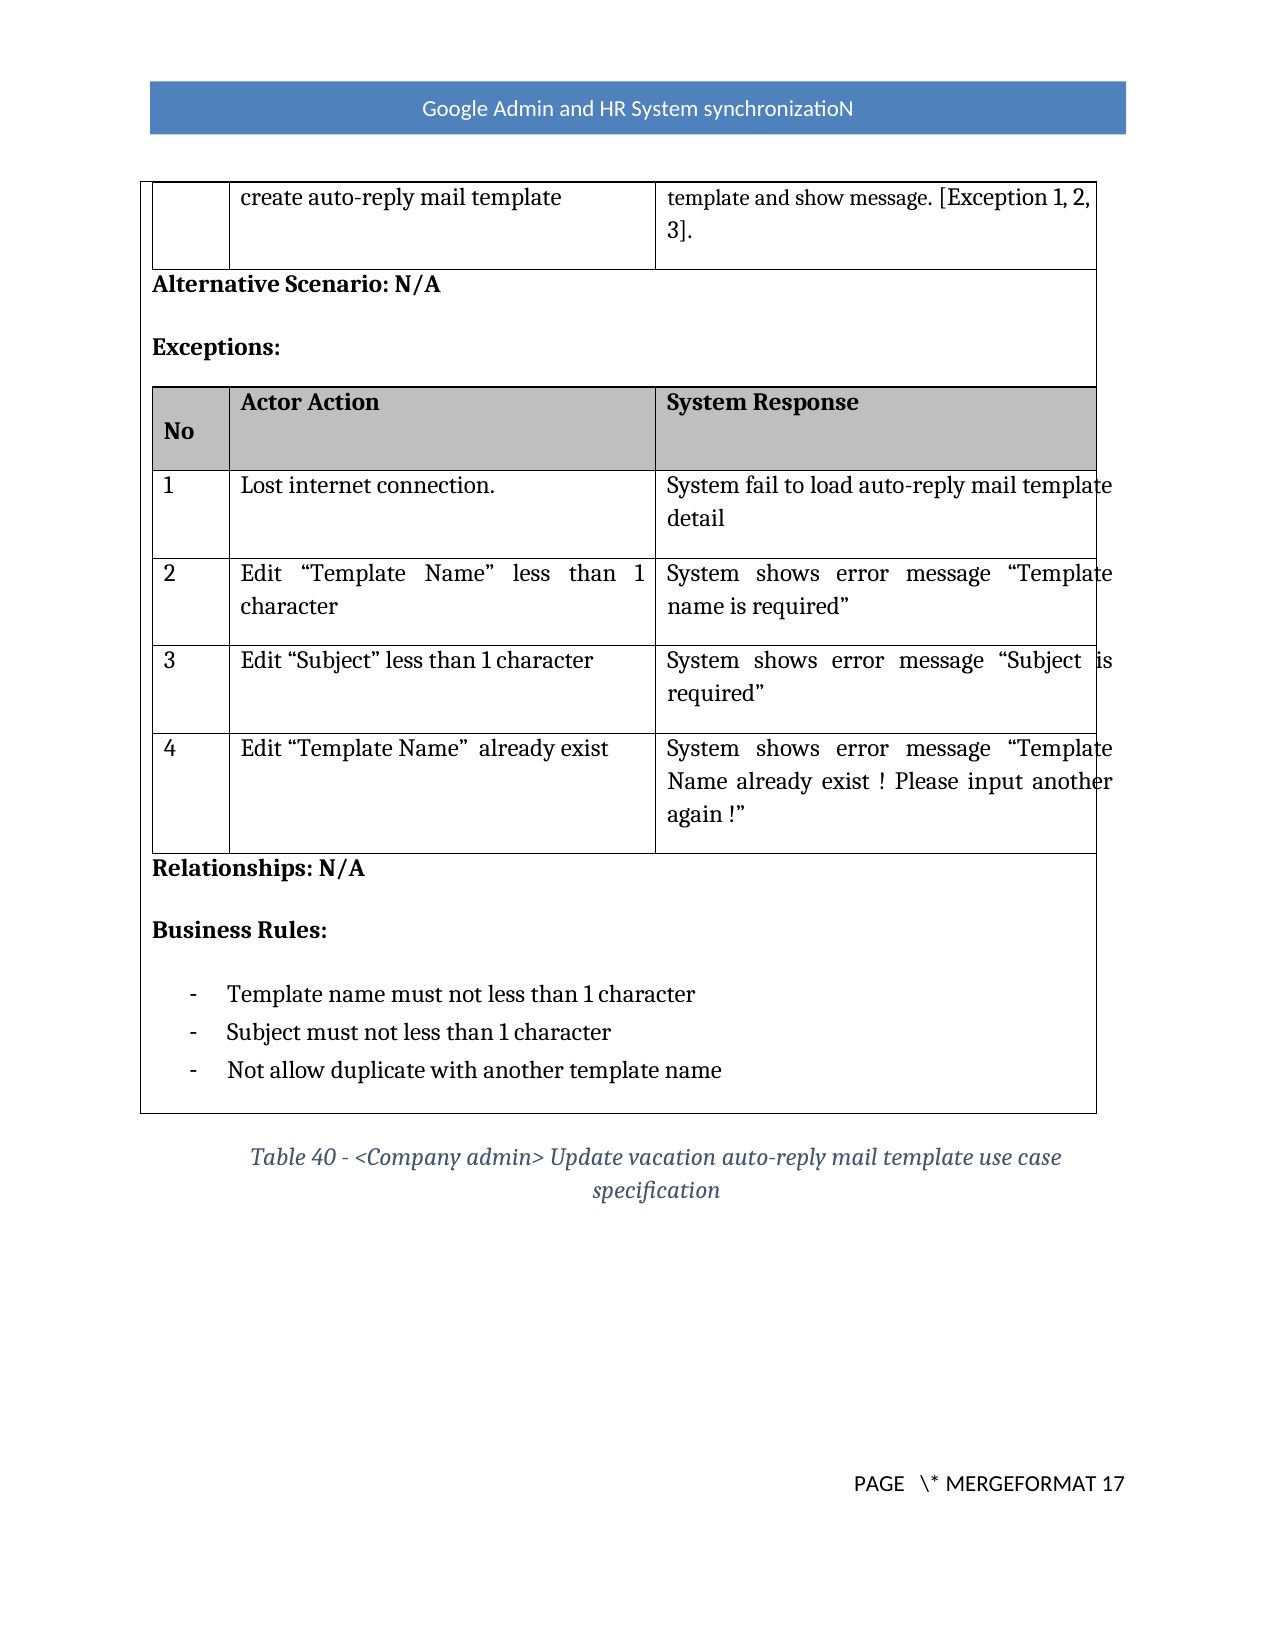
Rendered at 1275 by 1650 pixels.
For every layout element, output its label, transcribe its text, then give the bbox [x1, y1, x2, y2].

text Table 40 - <Company admin> Update vacation auto-reply mail template use case specification [187, 1143, 1125, 1204]
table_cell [141, 182, 1096, 1113]
